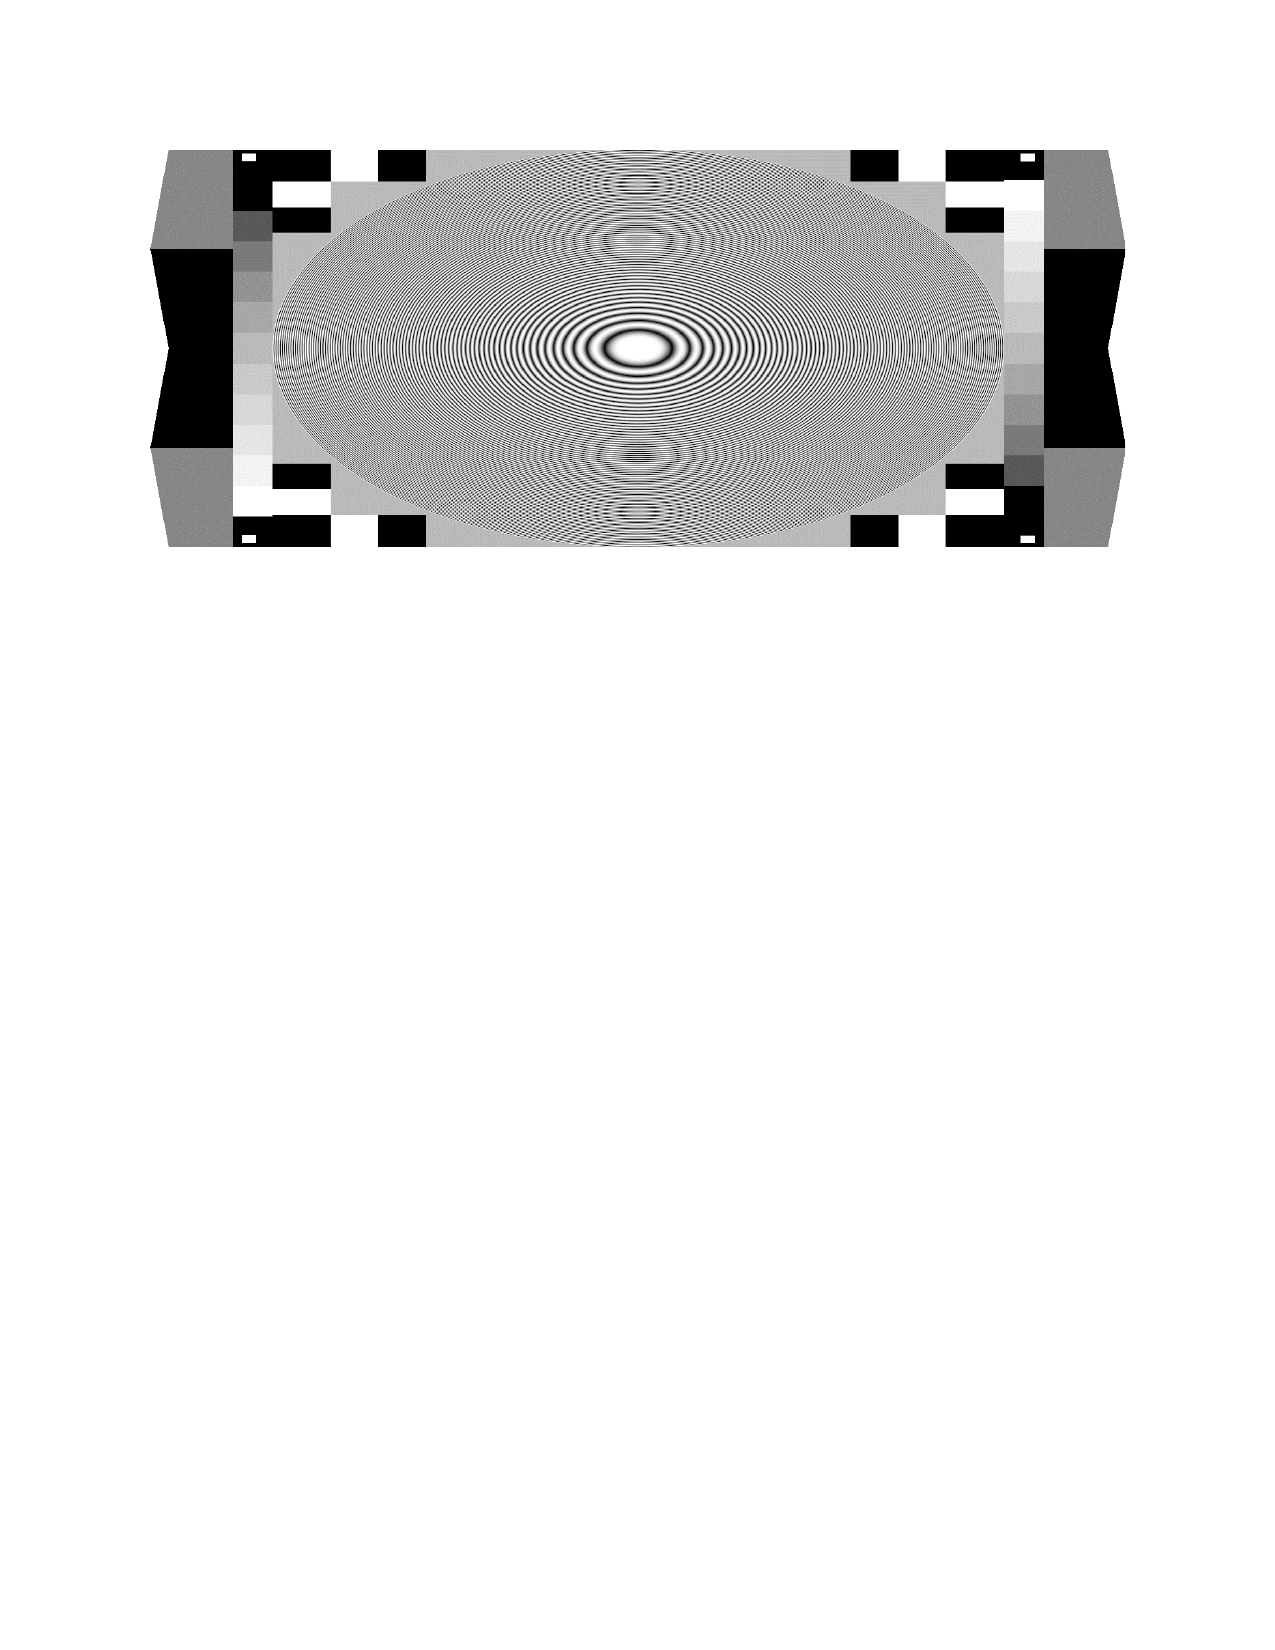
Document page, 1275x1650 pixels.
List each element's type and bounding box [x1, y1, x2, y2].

picture [150, 150, 1125, 547]
